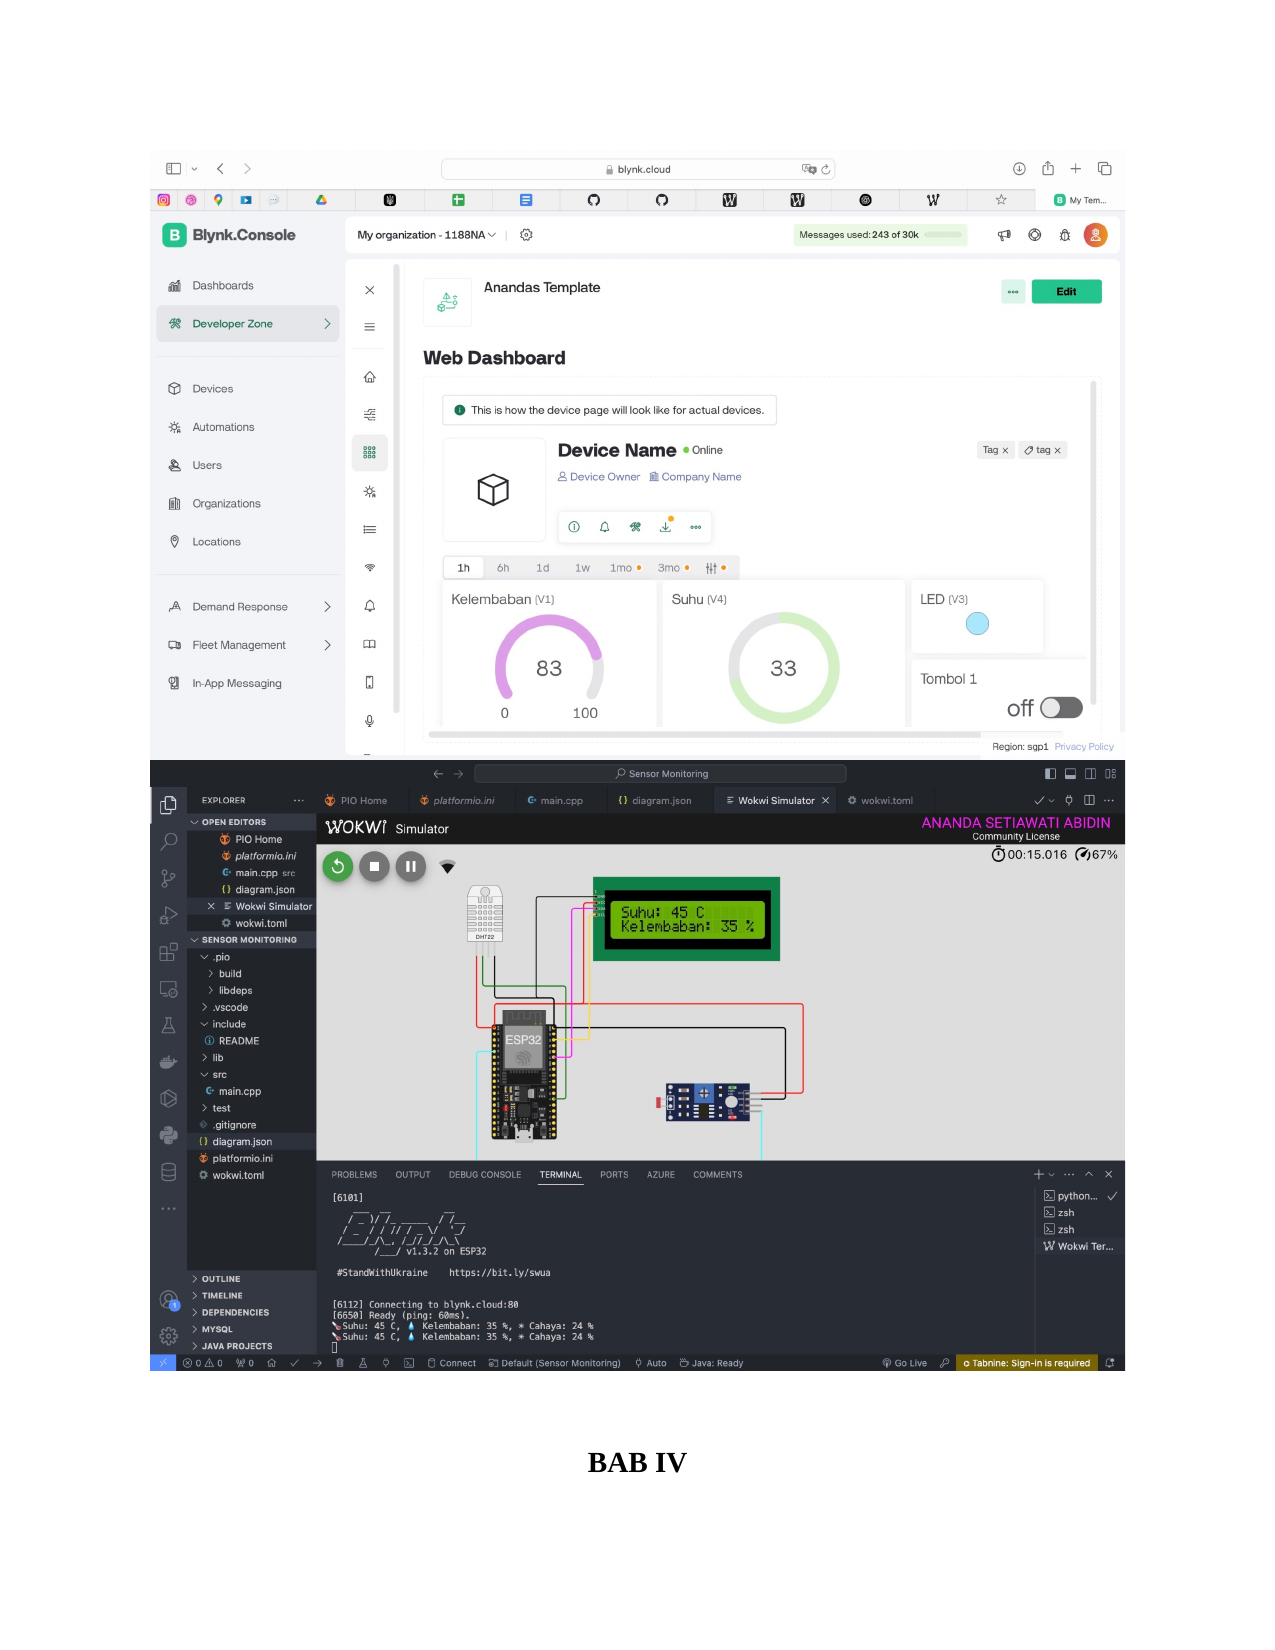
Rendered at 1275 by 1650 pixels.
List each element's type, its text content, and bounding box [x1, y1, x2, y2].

picture [150, 150, 1125, 1371]
text BAB IV [150, 1445, 1125, 1478]
